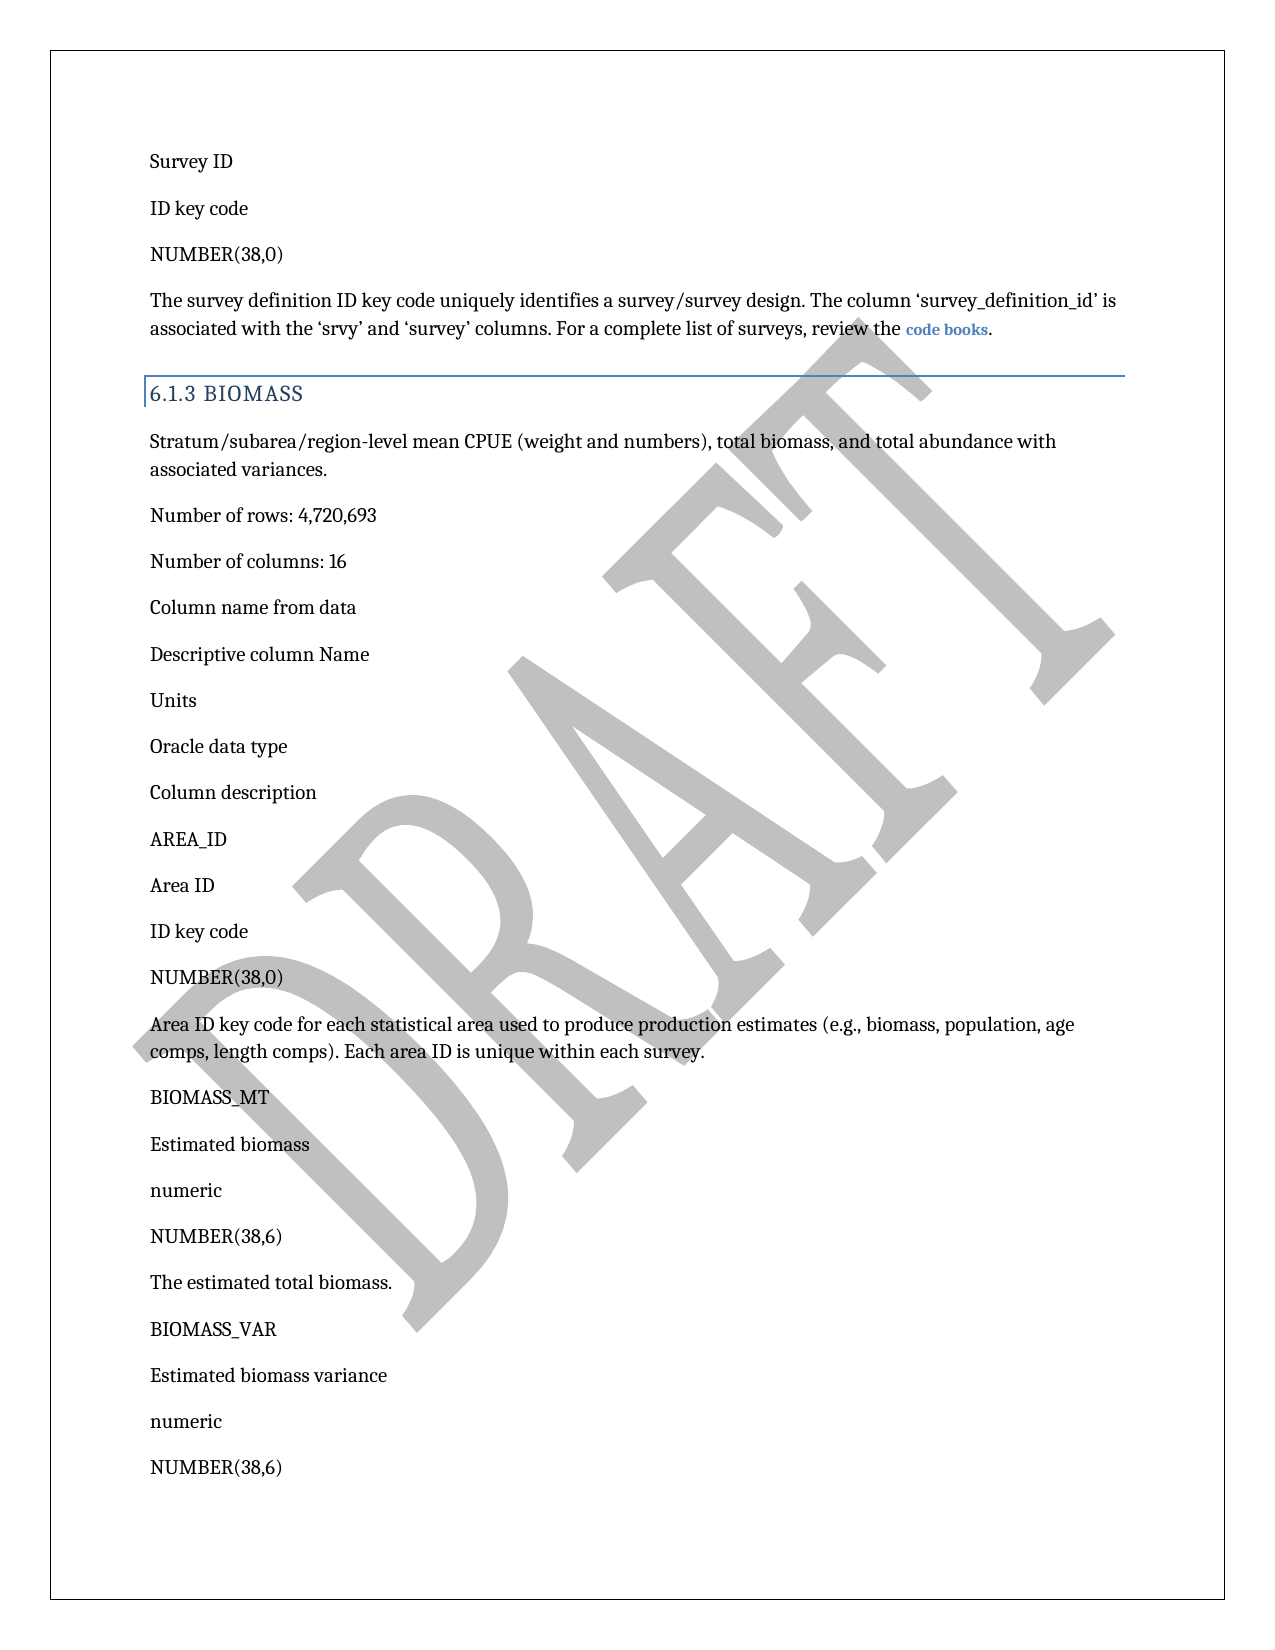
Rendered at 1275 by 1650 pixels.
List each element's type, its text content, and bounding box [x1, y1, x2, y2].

text Number of rows: 4,720,693 [150, 503, 1125, 527]
text NUMBER(38,6) [150, 1456, 1125, 1480]
text ID key code [150, 196, 1125, 220]
text Units [150, 688, 1125, 712]
text ID key code [150, 920, 1125, 944]
text Oracle data type [150, 735, 1125, 759]
text Column name from data [150, 596, 1125, 620]
text BIOMASS_VAR [150, 1317, 1125, 1341]
text The estimated total biomass. [150, 1271, 1125, 1295]
text NUMBER(38,0) [150, 966, 1125, 990]
subtitle 6.1.3 BIOMASS [146, 377, 1125, 407]
text numeric [150, 1410, 1125, 1434]
text NUMBER(38,6) [150, 1225, 1125, 1249]
text Stratum/subarea/region-level mean CPUE (weight and numbers), total biomass, and total abundance with associated variances. [150, 430, 1125, 481]
text Area ID key code for each statistical area used to produce production estimates (e.g., biomass, population, age comps, length comps). Each area ID is unique within each survey. [150, 1012, 1125, 1064]
text Estimated biomass [150, 1132, 1125, 1156]
text NUMBER(38,0) [150, 242, 1125, 266]
text BIOMASS_MT [150, 1086, 1125, 1110]
text Survey ID [150, 150, 1125, 174]
text Area ID [150, 873, 1125, 897]
text numeric [150, 1178, 1125, 1202]
text The survey definition ID key code uniquely identifies a survey/survey design. The column ‘survey_definition_id’ is associated with the ‘srvy’ and ‘survey’ columns. For a complete list of surveys, review the code books. [150, 289, 1125, 340]
text Column description [150, 781, 1125, 805]
text AREA_ID [150, 827, 1125, 851]
text Number of columns: 16 [150, 550, 1125, 574]
text Descriptive column Name [150, 642, 1125, 666]
text Estimated biomass variance [150, 1363, 1125, 1387]
